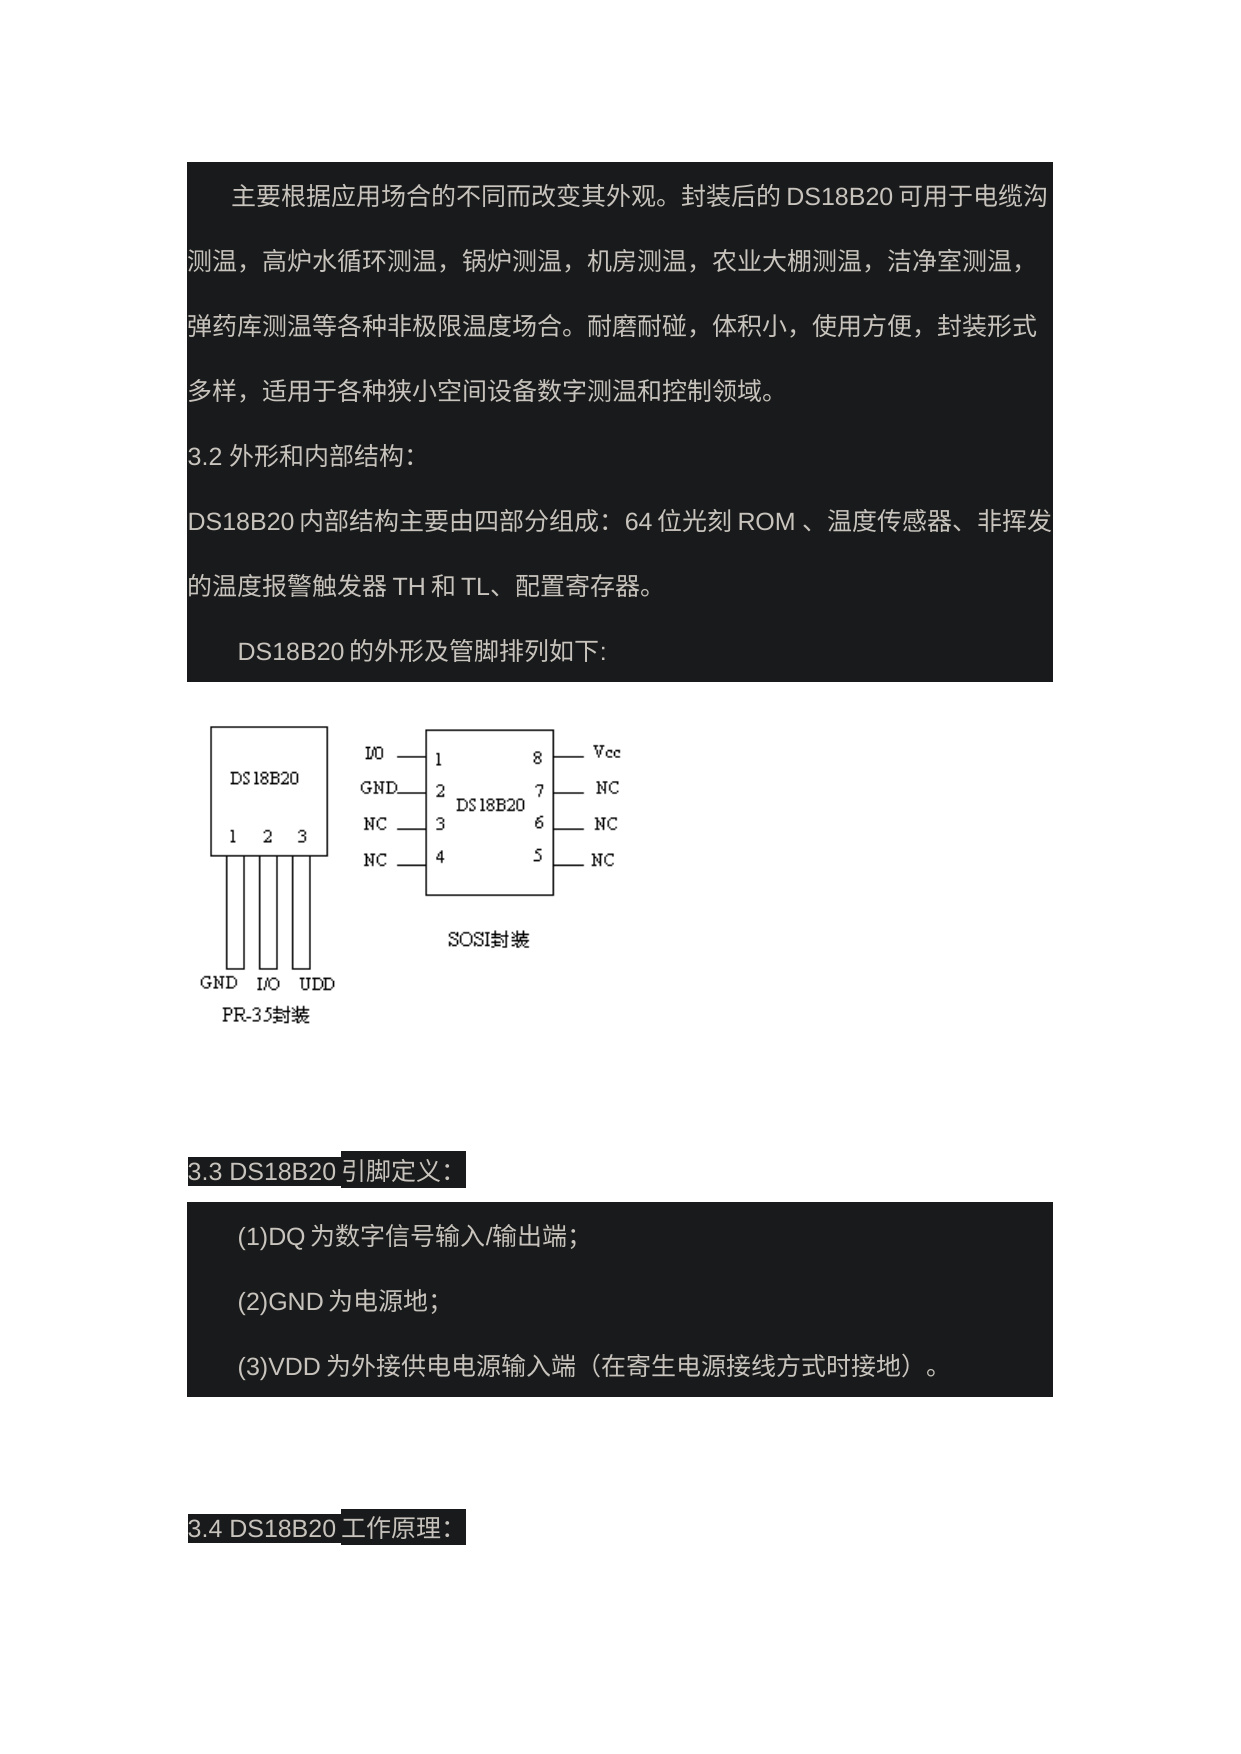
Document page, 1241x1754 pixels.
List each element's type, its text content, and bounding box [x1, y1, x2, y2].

text 3.2 外形和内部结构： [187, 422, 1053, 487]
text (2)GND为电源地； [187, 1267, 1053, 1332]
text 主要根据应用场合的不同而改变其外观。封装后的DS18B20可用于电缆沟测温，高炉水循环测温，锅炉测温，机房测温，农业大棚测温，洁净室测温，弹药库测温等各种非极限温度场合。耐磨耐碰，体积小，使用方便，封装形式多样，适用于各种狭小空间设备数字测温和控制领域。 [187, 162, 1053, 422]
text DS18B20内部结构主要由四部分组成：64位光刻ROM 、温度传感器、非挥发的温度报警触发器TH和TL、配置寄存器。 [187, 487, 1053, 617]
text (1)DQ为数字信号输入/输出端； [187, 1202, 1053, 1267]
text (3)VDD为外接供电电源输入端（在寄生电源接线方式时接地）。 [187, 1332, 1053, 1397]
text DS18B20的外形及管脚排列如下: [187, 617, 1053, 682]
text 3.4 DS18B20工作原理： [187, 1494, 1053, 1559]
picture [187, 682, 636, 1047]
text 3.3 DS18B20引脚定义： [187, 1137, 1053, 1202]
